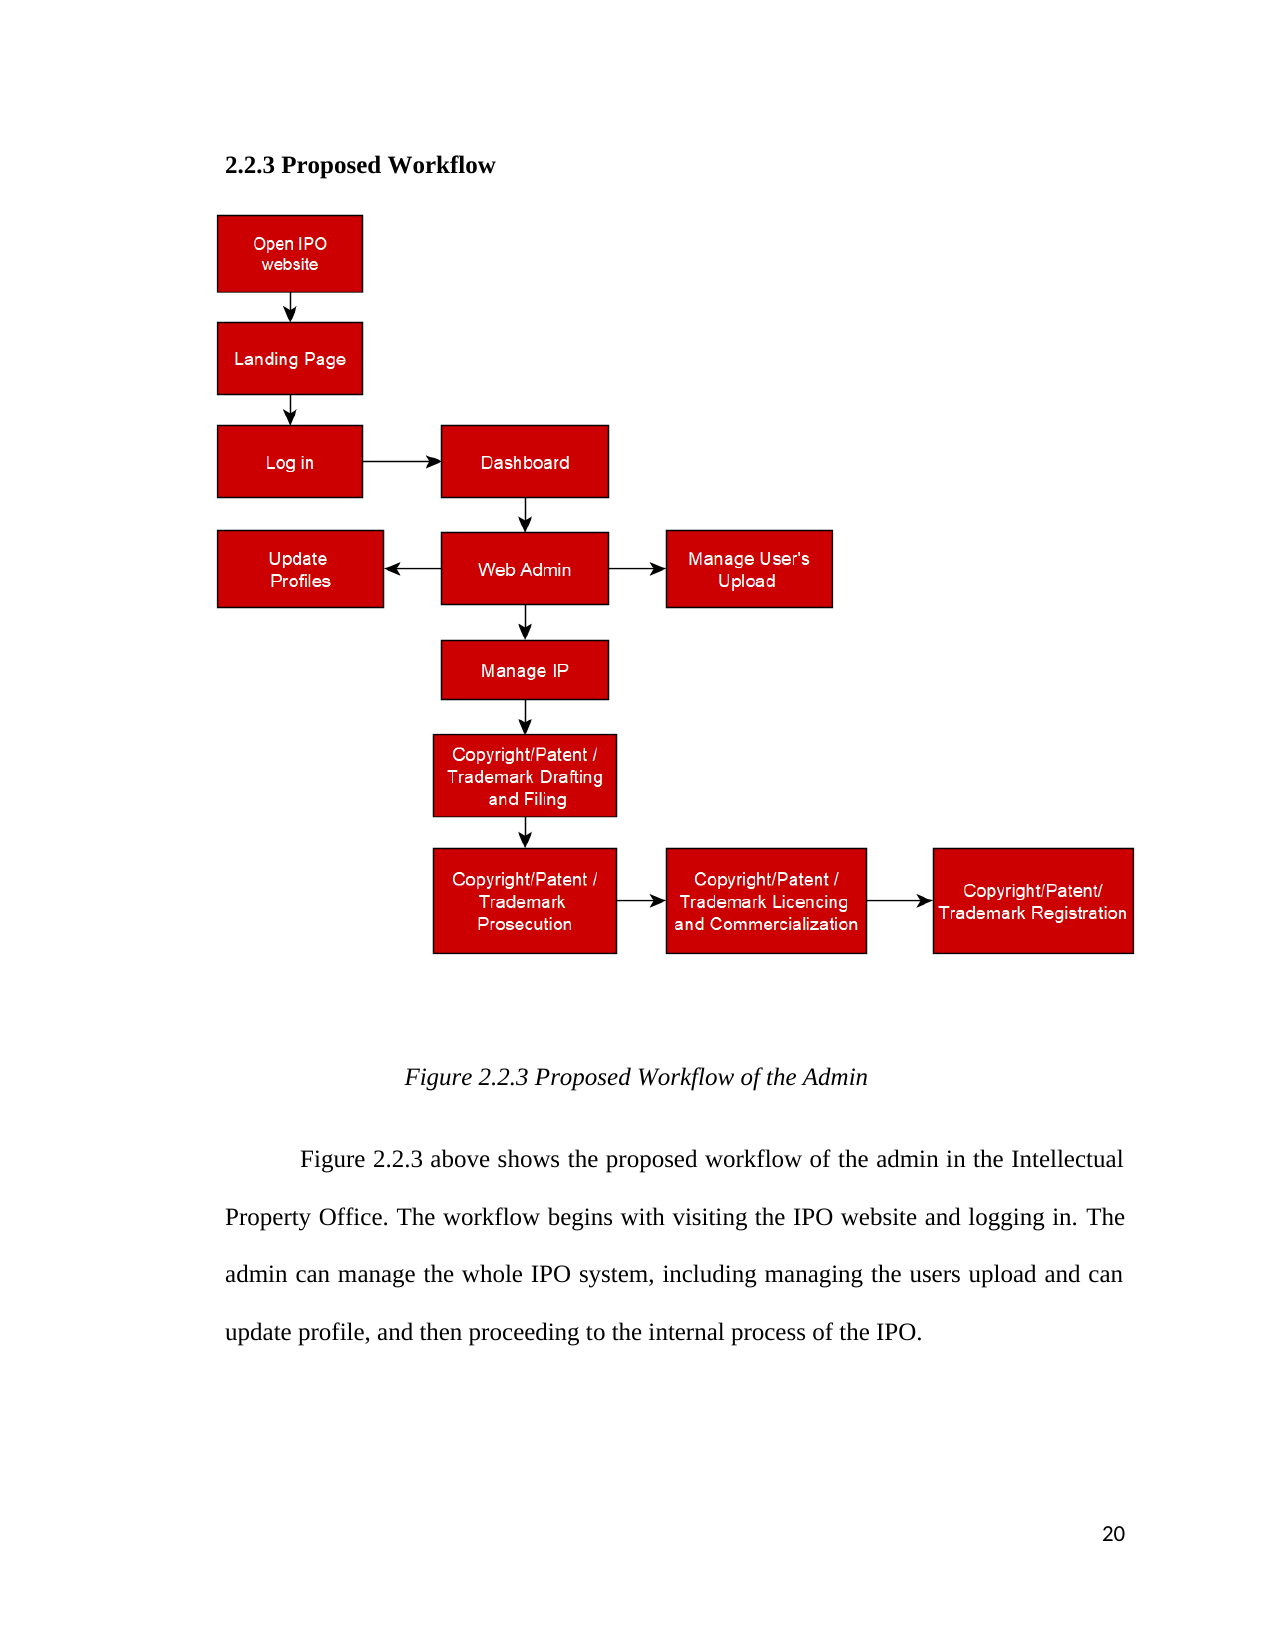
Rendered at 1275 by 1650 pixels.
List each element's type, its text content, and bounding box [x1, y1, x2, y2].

subtitle 2.2.3 Proposed Workflow [150, 150, 1125, 179]
text Figure 2.2.3 above shows the proposed workflow of the admin in the Intellectual Property Office. The workflow begins with visiting the IPO website and logging in. The admin can manage the whole IPO system, including managing the users upload and can update profile, and then proceeding to the internal process of the IPO. [225, 1144, 1125, 1345]
picture [192, 205, 1155, 963]
